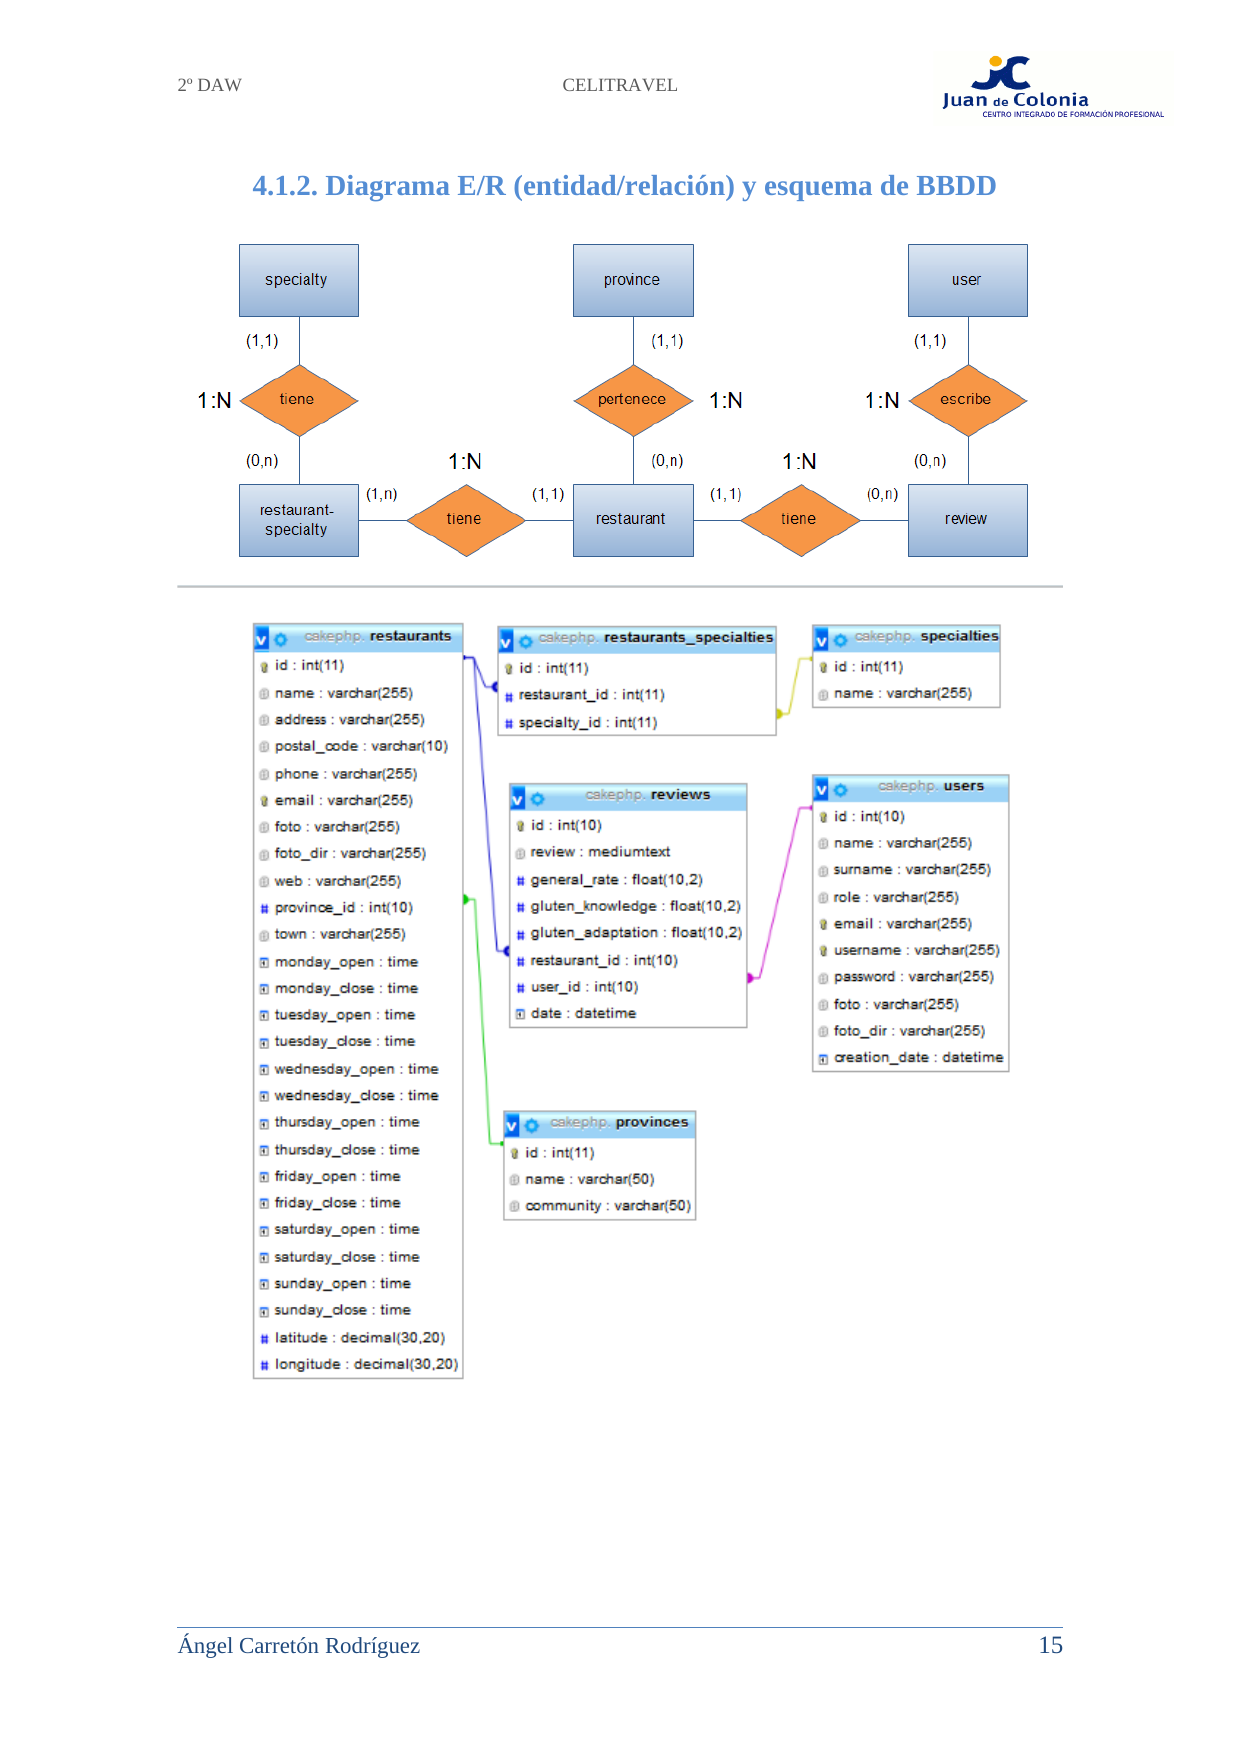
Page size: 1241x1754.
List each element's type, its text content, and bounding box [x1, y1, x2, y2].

picture [933, 51, 1175, 126]
picture [177, 585, 1063, 1397]
subtitle Diagrama E/R (entidad/relación) y esquema de BBDD [252, 168, 1063, 202]
picture [177, 221, 1063, 581]
